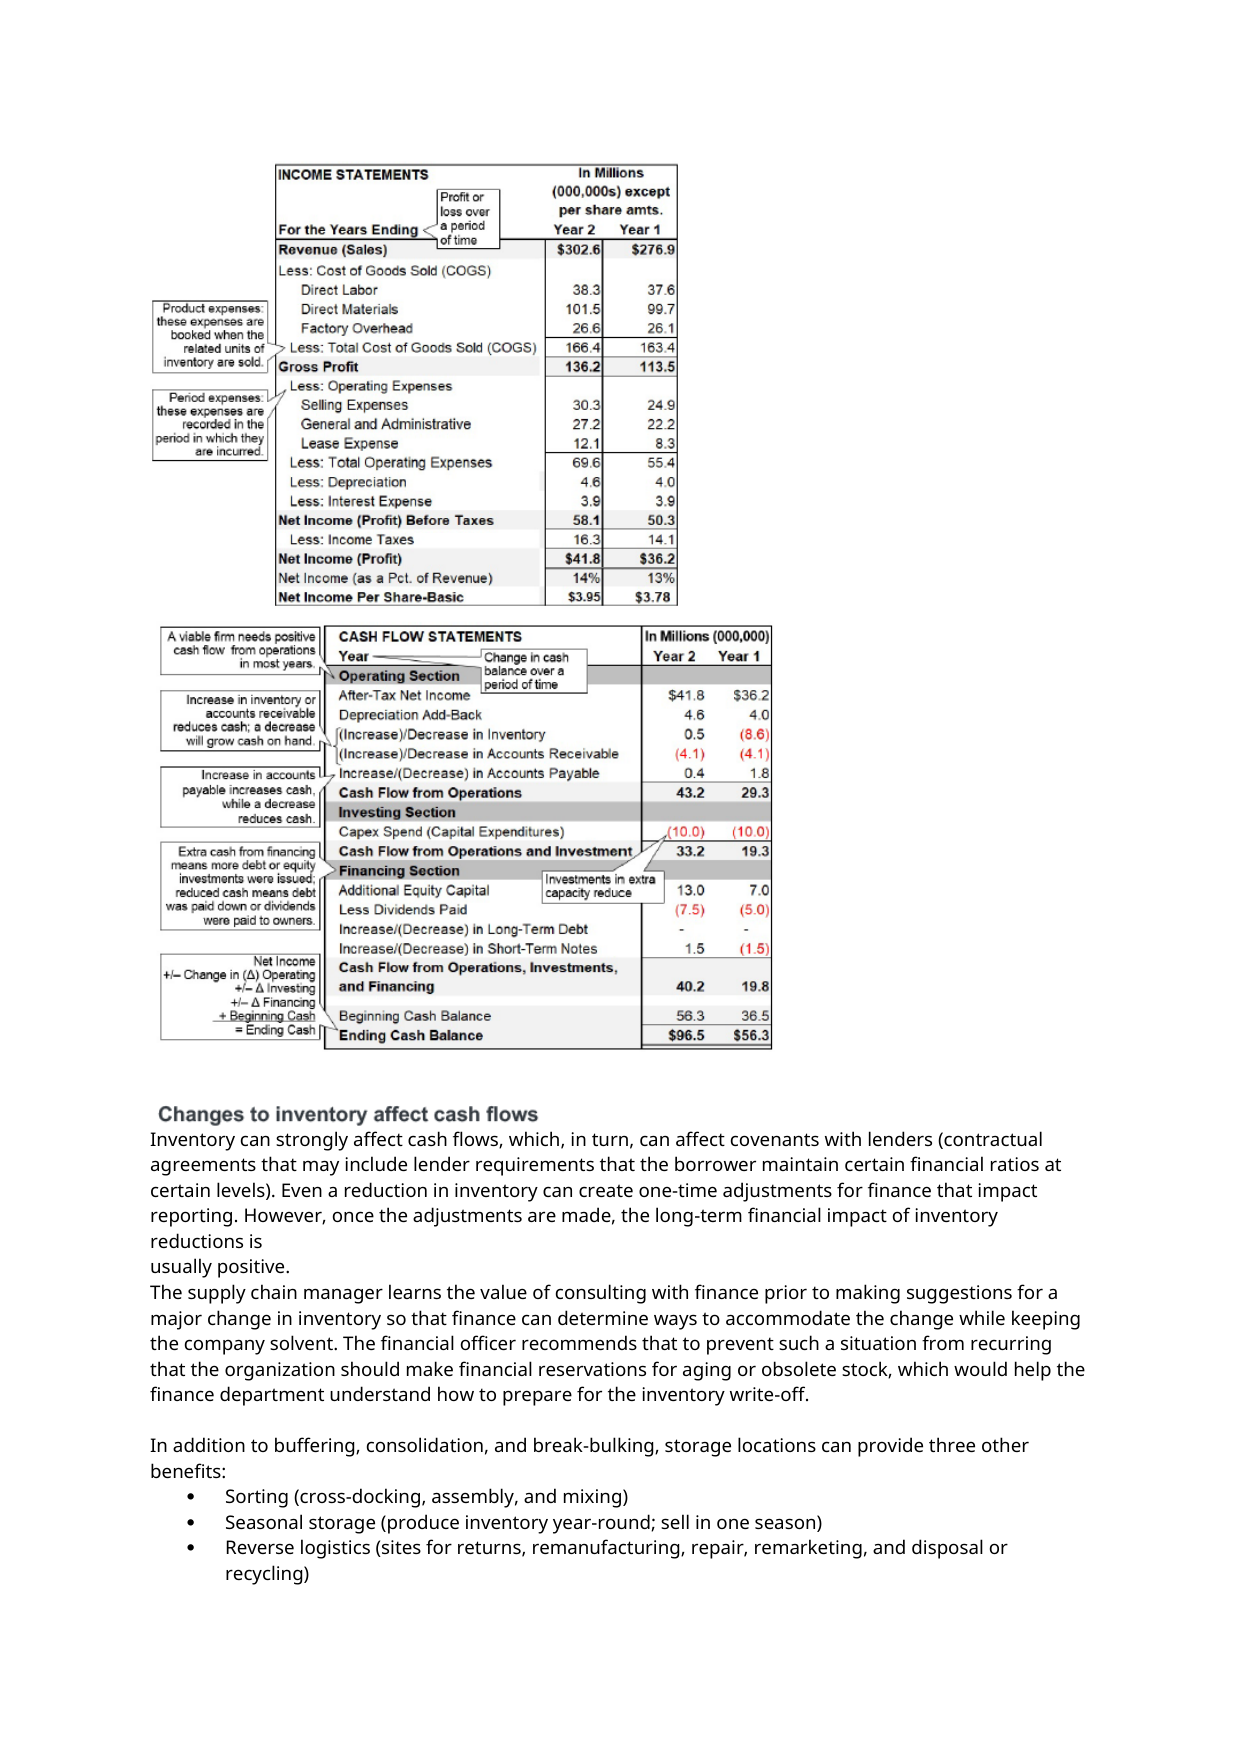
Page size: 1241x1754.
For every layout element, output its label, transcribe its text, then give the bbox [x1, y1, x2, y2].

text certain levels). Even a reduction in inventory can create one-time adjustments for finance that impact [150, 1177, 1090, 1203]
list Sorting (cross-docking, assembly, and mixing) [187, 1483, 1090, 1509]
text Inventory can strongly affect cash flows, which, in turn, can affect covenants with lenders (contractual [150, 1126, 1090, 1152]
list Reverse logistics (sites for returns, remanufacturing, repair, remarketing, and disposal or recycling) [187, 1534, 1090, 1586]
text The supply chain manager learns the value of consulting with finance prior to making suggestions for a major change in inventory so that finance can determine ways to accommodate the change while keeping the company solvent. The financial officer recommends that to prevent such a situation from recurring that the organization should make financial reservations for aging or obsolete stock, which would help the finance department understand how to prepare for the inventory write-off. [150, 1279, 1090, 1407]
text usually positive. [150, 1254, 1090, 1279]
picture [150, 150, 786, 1127]
list Seasonal storage (produce inventory year-round; sell in one season) [187, 1509, 1090, 1534]
text reporting. However, once the adjustments are made, the long-term financial impact of inventory reductions is [150, 1203, 1090, 1254]
text agreements that may include lender requirements that the borrower maintain certain financial ratios at [150, 1152, 1090, 1177]
text In addition to buffering, consolidation, and break-bulking, storage locations can provide three other benefits: [150, 1432, 1090, 1483]
